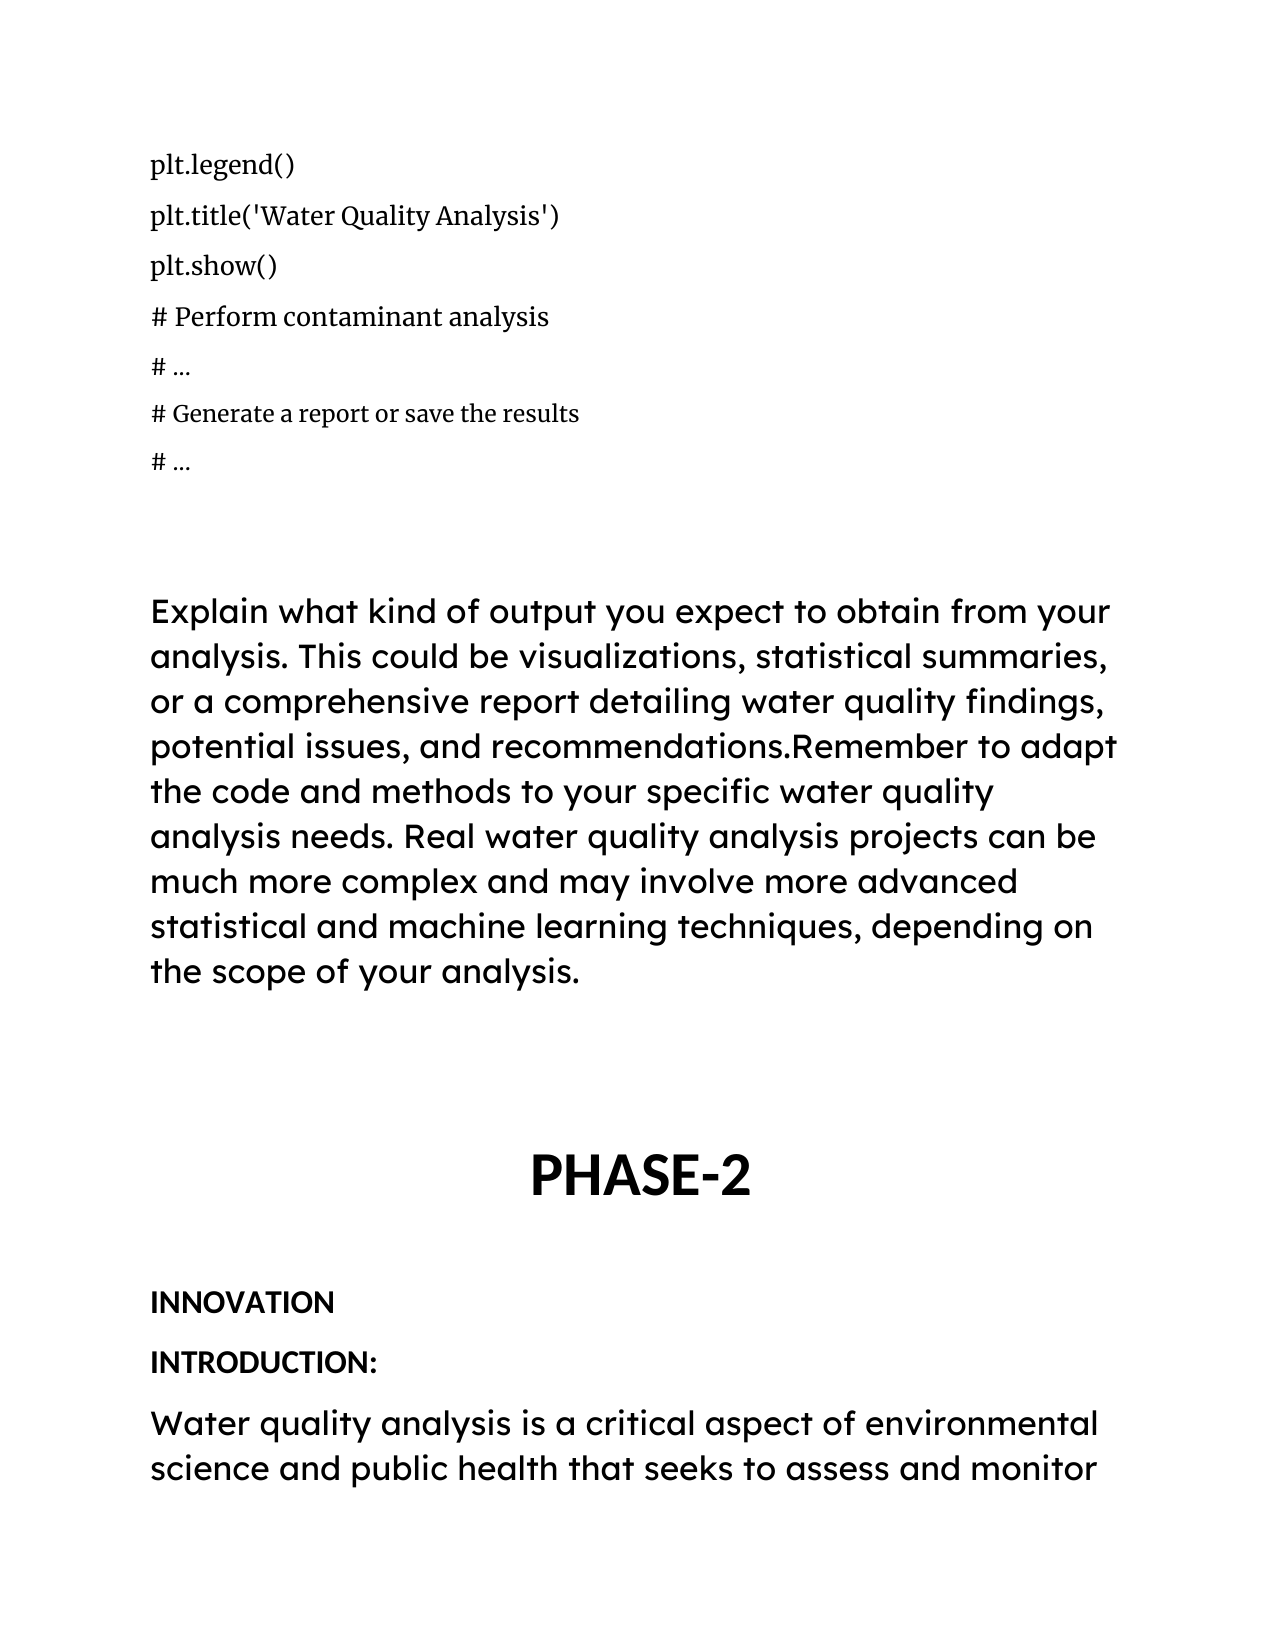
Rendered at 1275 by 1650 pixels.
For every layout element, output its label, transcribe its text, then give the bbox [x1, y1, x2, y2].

text # Perform contaminant analysis [150, 302, 1125, 333]
text plt.show() [150, 251, 1125, 283]
text # ... [150, 352, 1125, 381]
text PHASE-2 [150, 1135, 1125, 1211]
text INNOVATION [150, 1281, 1125, 1321]
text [150, 1402, 1125, 1488]
text Explain what kind of output you expect to obtain from your analysis. This could be visualizations, statistical summaries, or a comprehensive report detailing water quality findings, potential issues, and recommendations.Remember to adapt the code and methods to your specific water quality analysis needs. Real water quality analysis projects can be much more complex and may involve more advanced statistical and machine learning techniques, depending on the scope of your analysis. [150, 590, 1125, 991]
text # ... [150, 448, 1125, 477]
text INTRODUCTION: [150, 1341, 1125, 1382]
text plt.legend() [150, 150, 1125, 181]
text plt.title('Water Quality Analysis') [150, 201, 1125, 232]
text # Generate a report or save the results [150, 400, 1125, 429]
